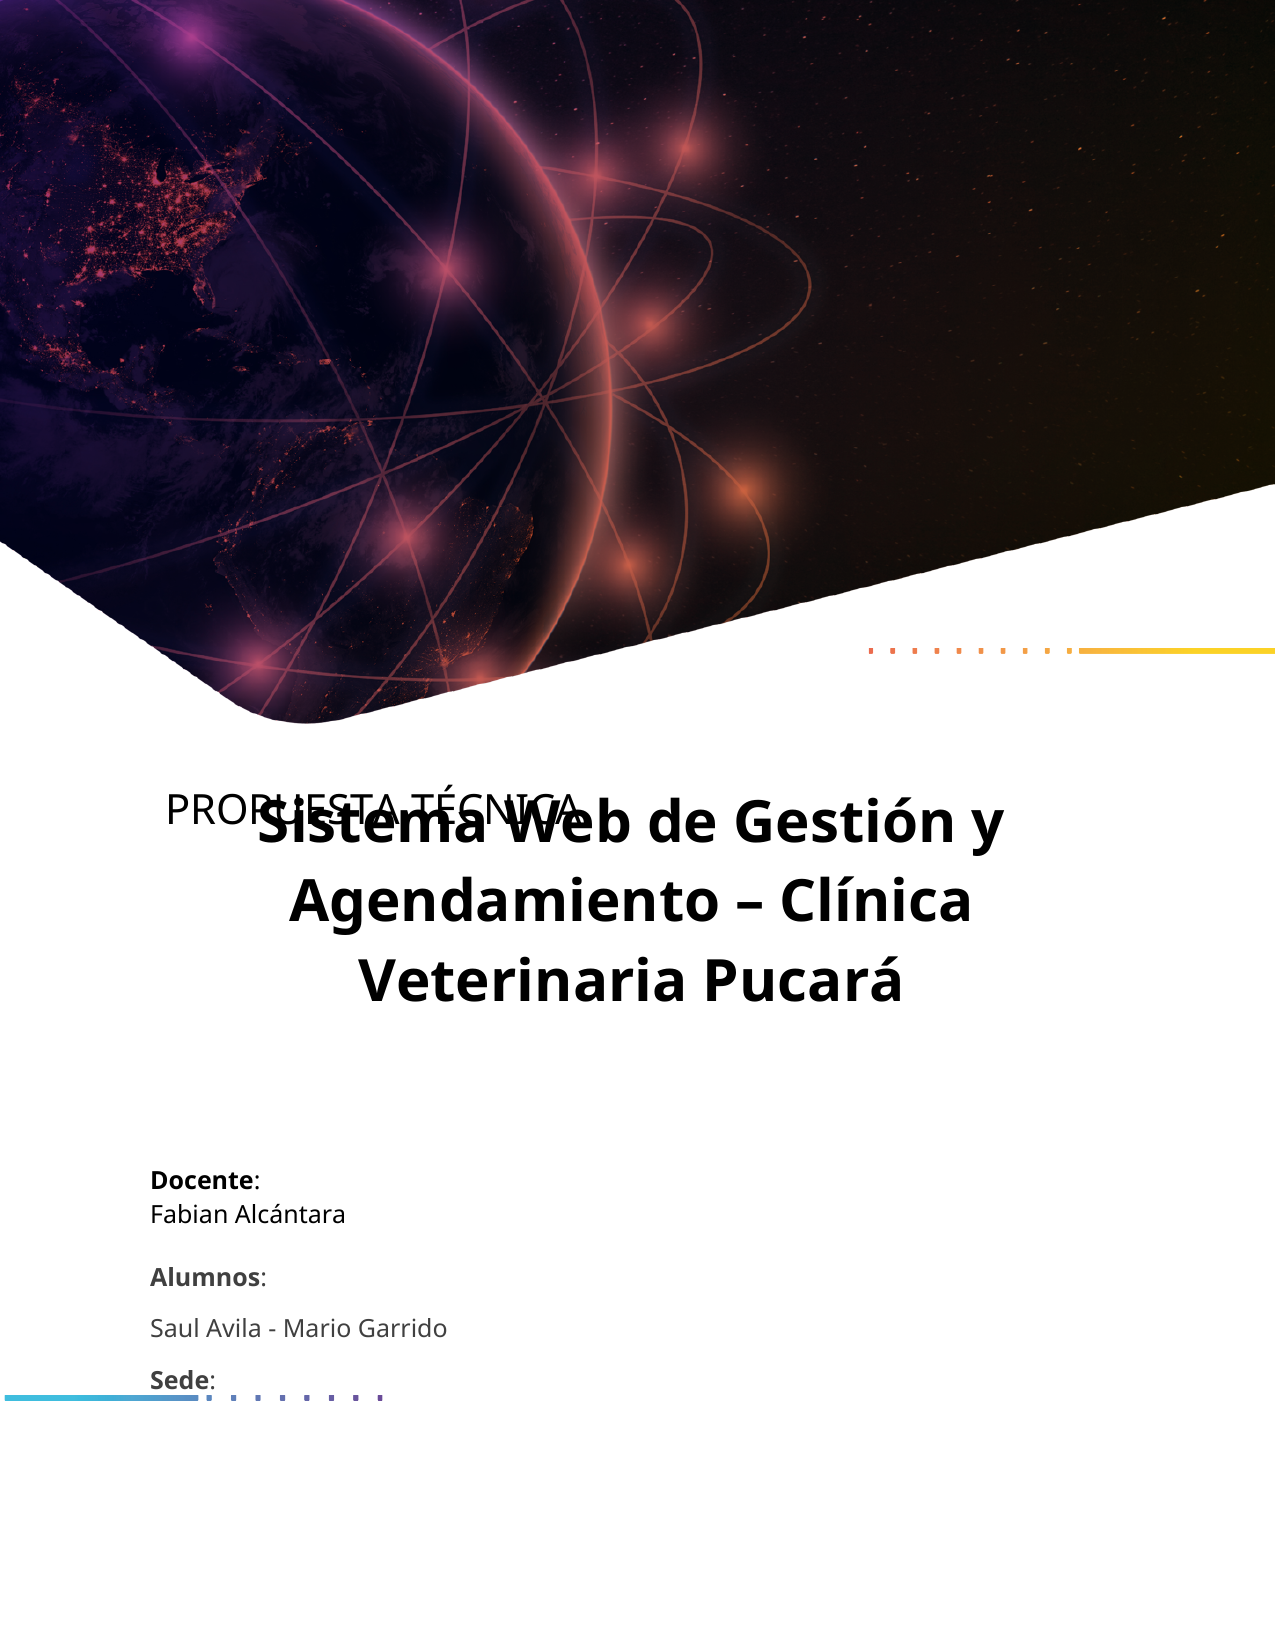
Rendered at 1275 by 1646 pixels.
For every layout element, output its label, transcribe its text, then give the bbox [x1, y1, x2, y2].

text Fabian Alcántara [150, 1197, 1125, 1231]
picture [4, 1395, 383, 1401]
picture [0, 0, 1275, 743]
text Sede: [150, 1363, 1125, 1397]
text Docente: [150, 1162, 1125, 1197]
text Saul Avila - Mario Garrido [150, 1311, 1125, 1345]
text Alumnos: [150, 1259, 1125, 1293]
